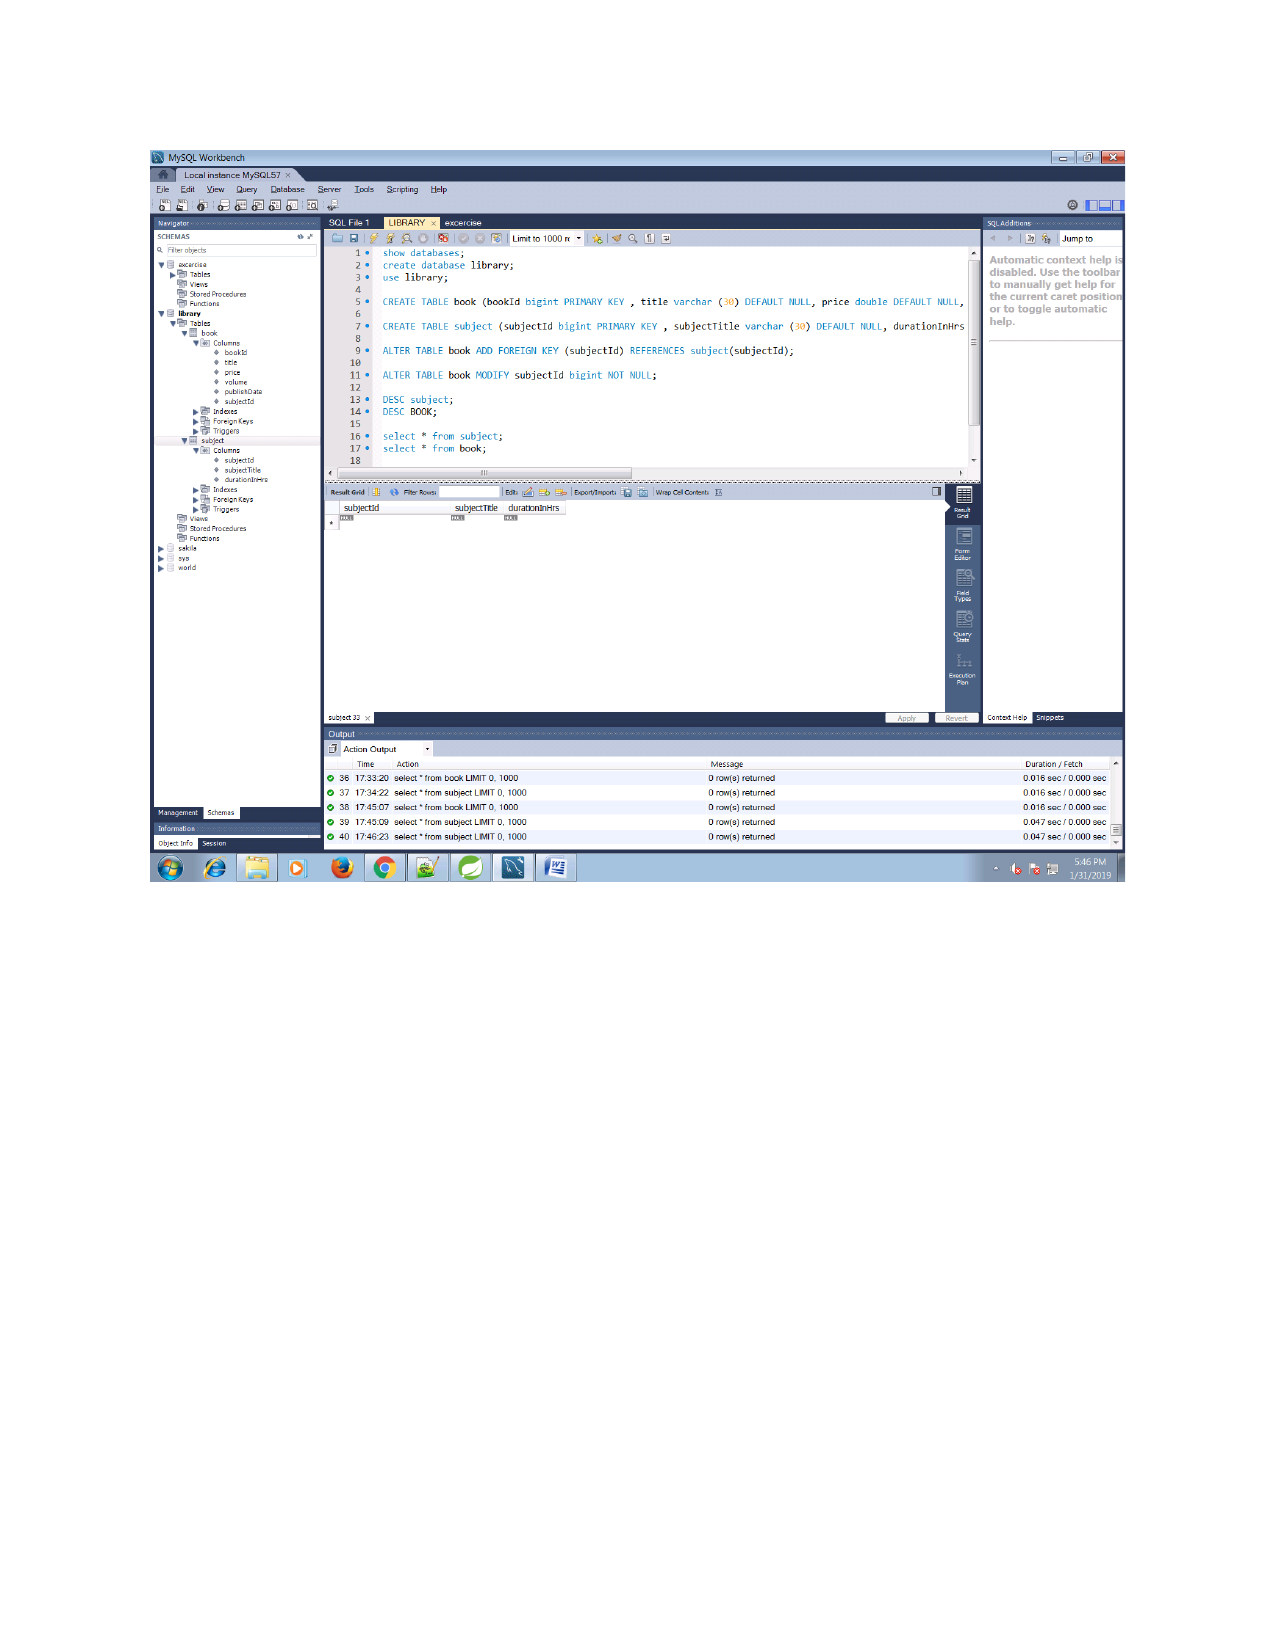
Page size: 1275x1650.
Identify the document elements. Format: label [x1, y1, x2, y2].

picture [150, 150, 1125, 882]
